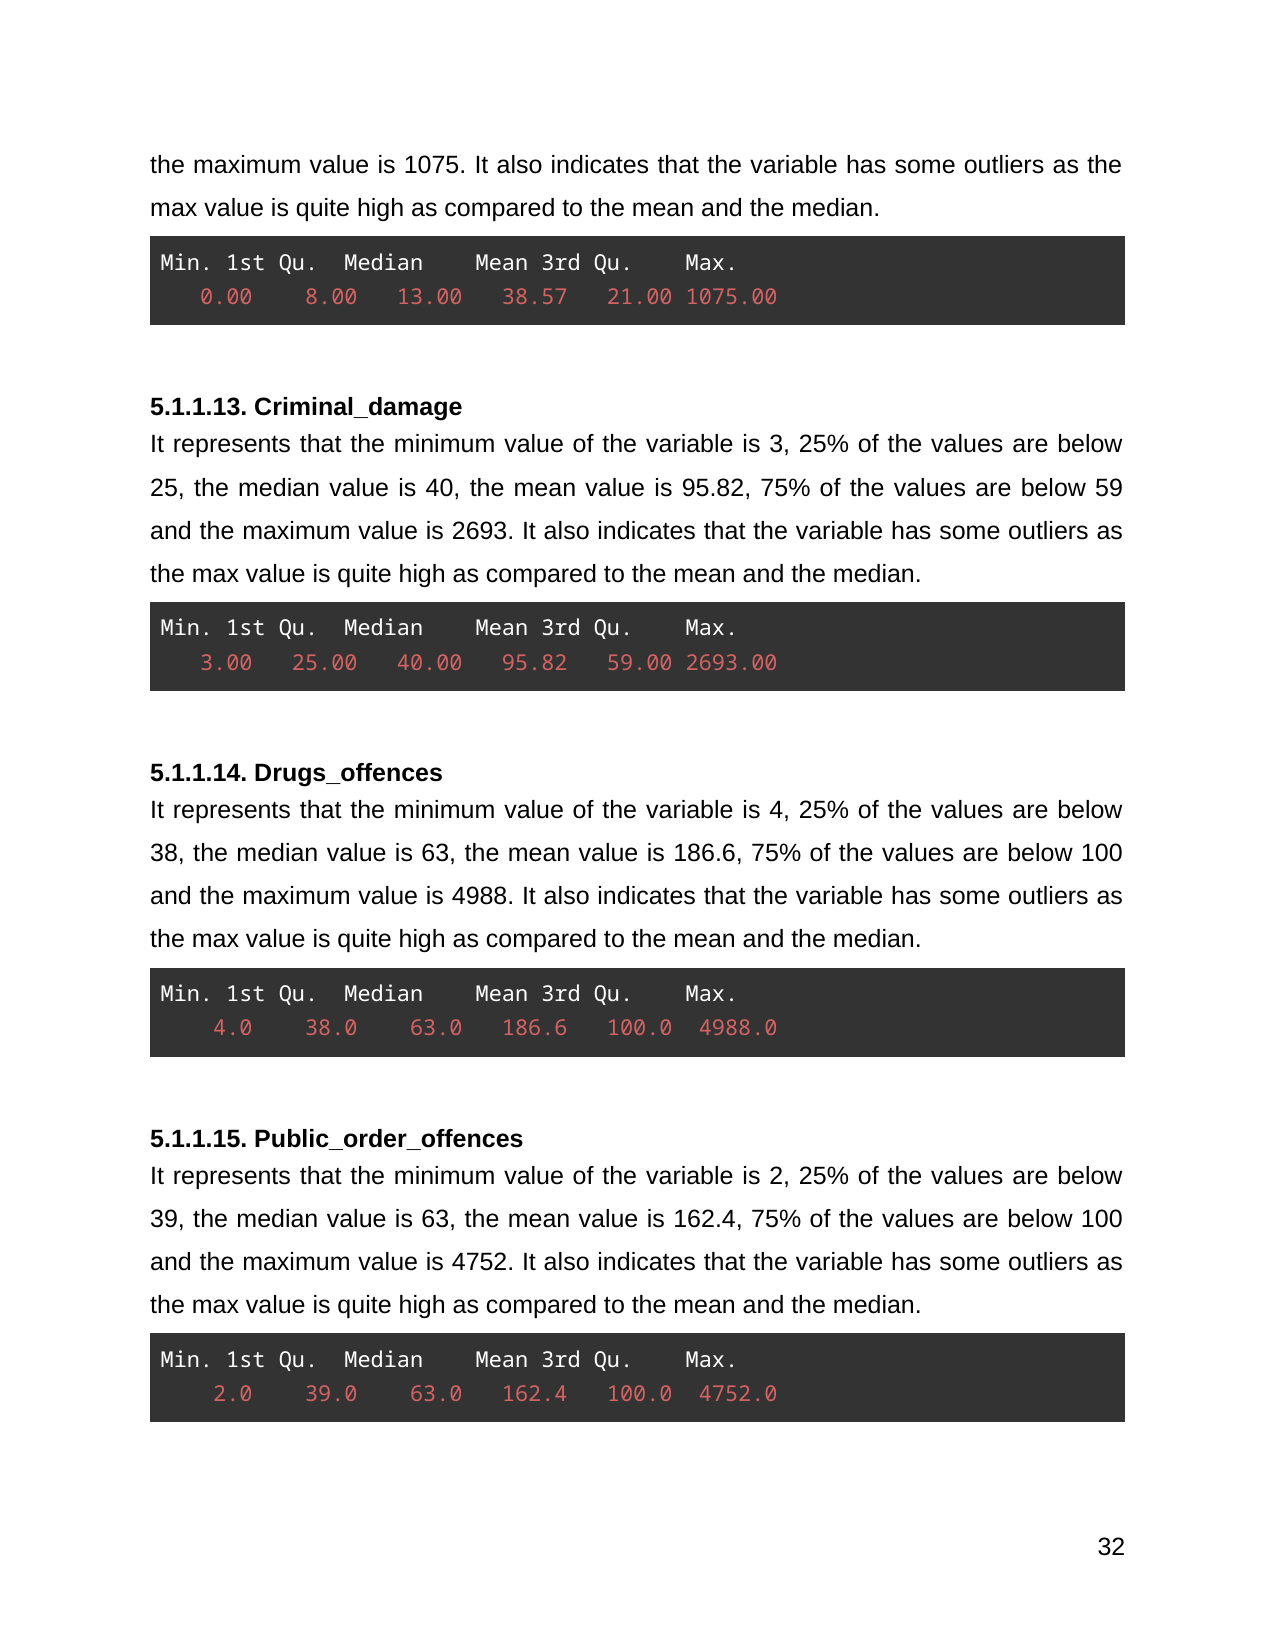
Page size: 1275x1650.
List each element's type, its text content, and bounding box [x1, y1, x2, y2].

table_header Min. 1st Qu. Median Mean 3rd Qu. Max. 0.00 8.00 13.00 38.57 21.00 1075.00 [150, 236, 1125, 325]
subtitle 5.1.1.13. Criminal_damage [150, 392, 1125, 421]
text It represents that the minimum value of the variable is 3, 25% of the values are below 25, the median value is 40, the mean value is 95.82, 75% of the values are below 59 and the maximum value is 2693. It also indicates that the variable has some outliers as the max value is quite high as compared to the mean and the median. [150, 429, 1125, 587]
subtitle 5.1.1.15. Public_order_offences [150, 1123, 1125, 1152]
table_header Min. 1st Qu. Median Mean 3rd Qu. Max. 4.0 38.0 63.0 186.6 100.0 4988.0 [150, 968, 1125, 1057]
text It represents that the minimum value of the variable is 4, 25% of the values are below 38, the median value is 63, the mean value is 186.6, 75% of the values are below 100 and the maximum value is 4988. It also indicates that the variable has some outliers as the max value is quite high as compared to the mean and the median. [150, 795, 1125, 953]
table_header Min. 1st Qu. Median Mean 3rd Qu. Max. 3.00 25.00 40.00 95.82 59.00 2693.00 [150, 602, 1125, 691]
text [150, 150, 1125, 222]
subtitle 5.1.1.14. Drugs_offences [150, 758, 1125, 787]
text It represents that the minimum value of the variable is 2, 25% of the values are below 39, the median value is 63, the mean value is 162.4, 75% of the values are below 100 and the maximum value is 4752. It also indicates that the variable has some outliers as the max value is quite high as compared to the mean and the median. [150, 1161, 1125, 1319]
table_header Min. 1st Qu. Median Mean 3rd Qu. Max. 2.0 39.0 63.0 162.4 100.0 4752.0 [150, 1333, 1125, 1422]
